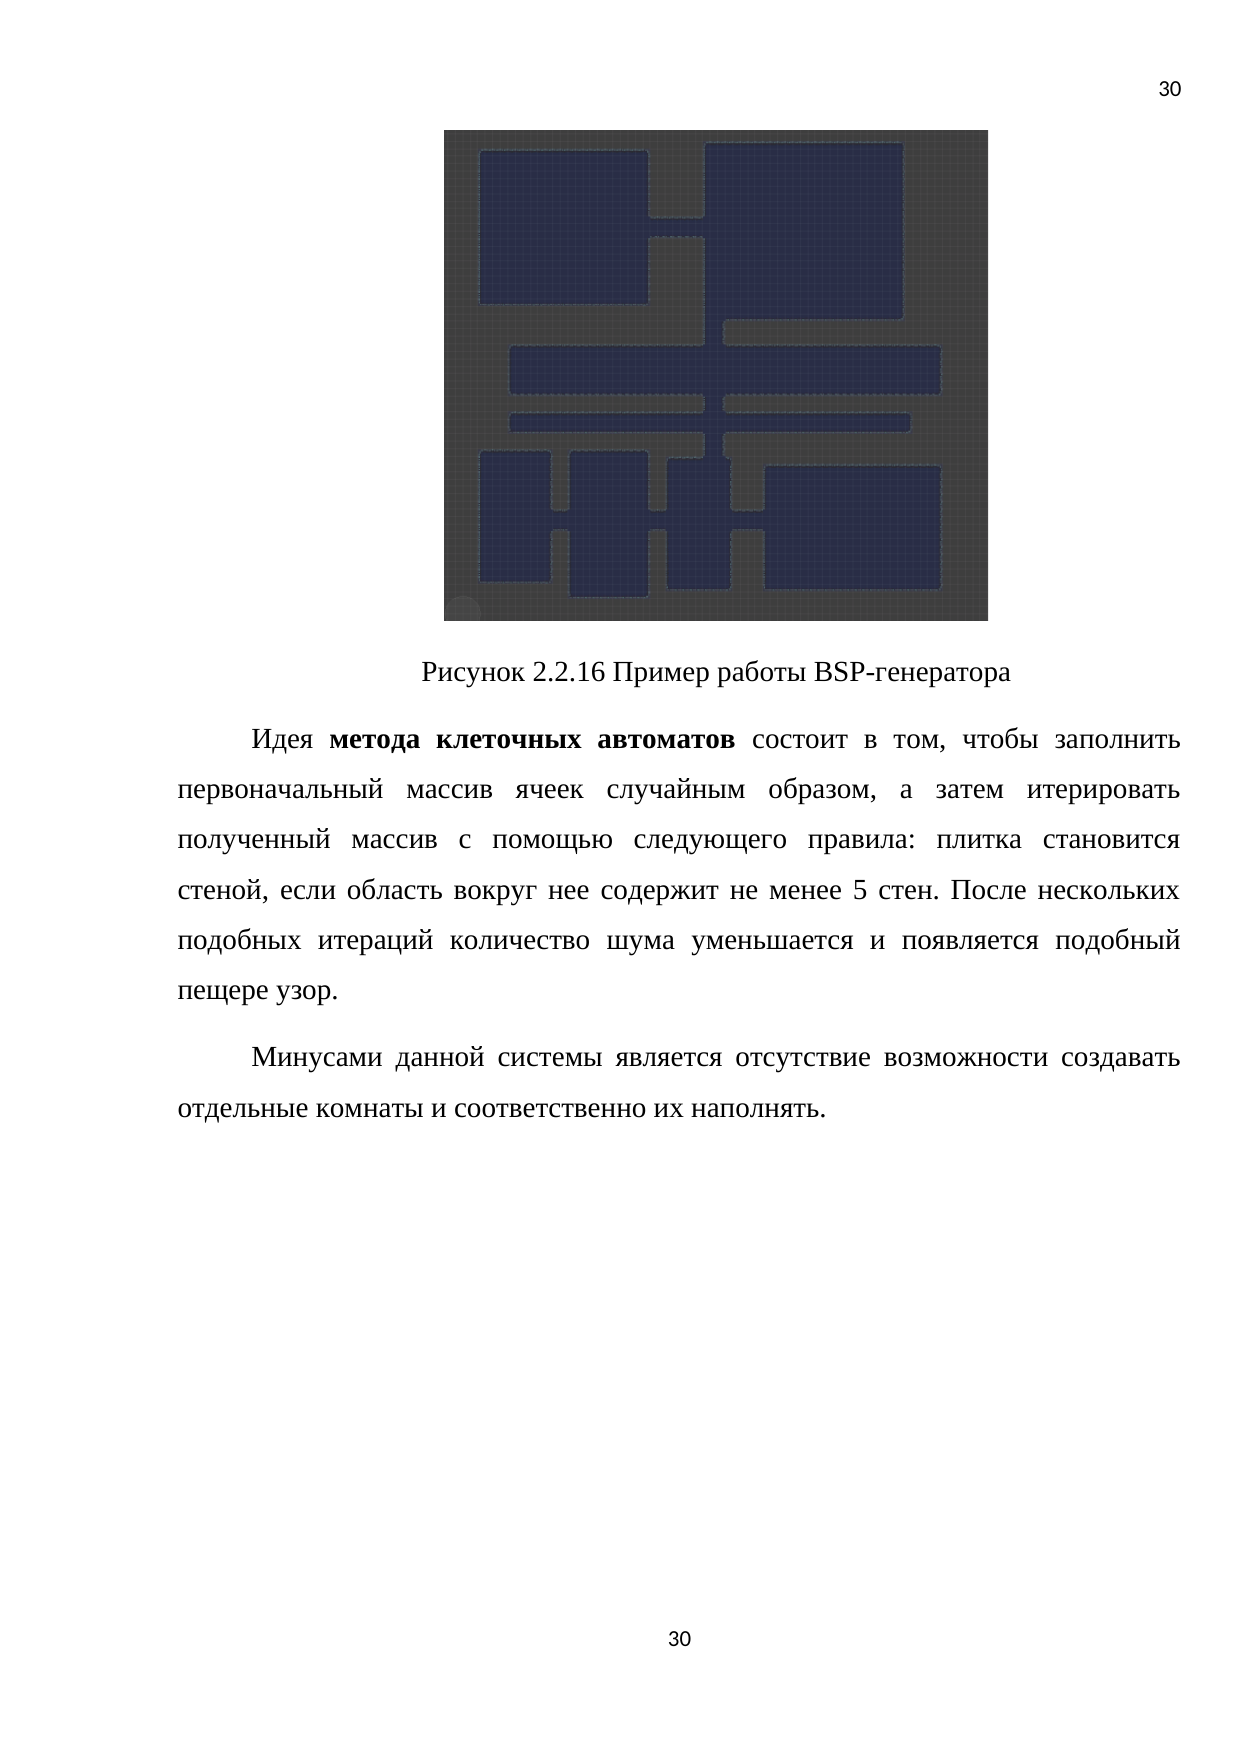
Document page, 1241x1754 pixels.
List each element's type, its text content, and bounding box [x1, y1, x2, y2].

text Минусами данной системы является отсутствие возможности создавать отдельные комнаты и соответственно их наполнять. [177, 1039, 1181, 1123]
text Идея метода клеточных автоматов состоит в том, чтобы заполнить первоначальный массив ячеек случайным образом, а затем итерировать полученный массив с помощью следующего правила: плитка становится стеной, если область вокруг нее содержит не менее 5 стен. После нескольких подобных итераций количество шума уменьшается и появляется подобный пещере узор. [177, 721, 1181, 1006]
picture [444, 130, 989, 621]
